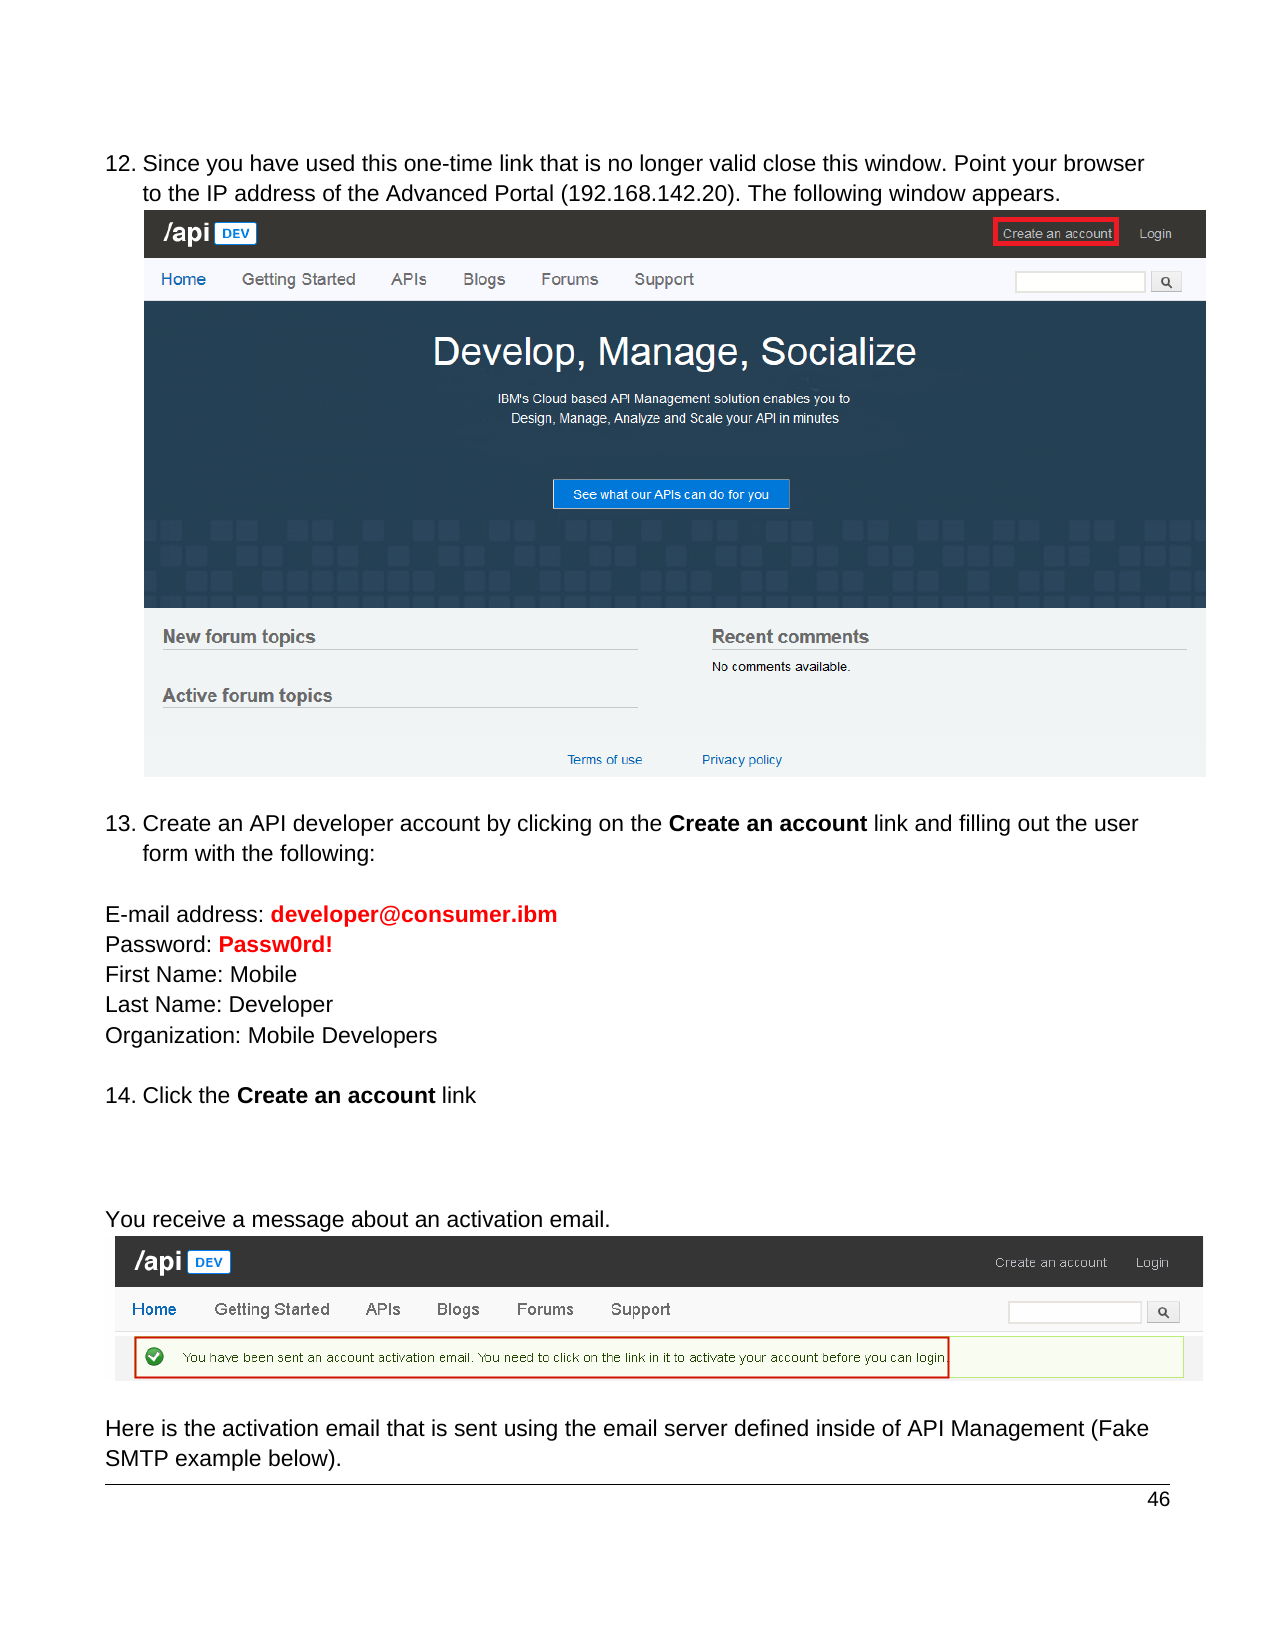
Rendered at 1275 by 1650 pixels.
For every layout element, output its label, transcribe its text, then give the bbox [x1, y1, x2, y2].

text Here is the activation email that is sent using the email server defined inside of API Management (Fake SMTP example below). [105, 1415, 1170, 1471]
text Organization: Mobile Developers [105, 1022, 1170, 1048]
text E-mail address: developer@consumer.ibm [105, 901, 1170, 927]
text First Name: Mobile [105, 961, 1170, 988]
picture [105, 1236, 1204, 1381]
list Create an API developer account by clicking on the Create an account link and filling out the user form with the following: [105, 810, 1170, 867]
picture [142, 210, 1208, 777]
text Last Name: Developer [105, 991, 1170, 1018]
text You receive a message about an activation email. [105, 1206, 1170, 1233]
list Click the Create an account link [105, 1082, 1170, 1108]
text Password: Passw0rd! [105, 931, 1170, 957]
